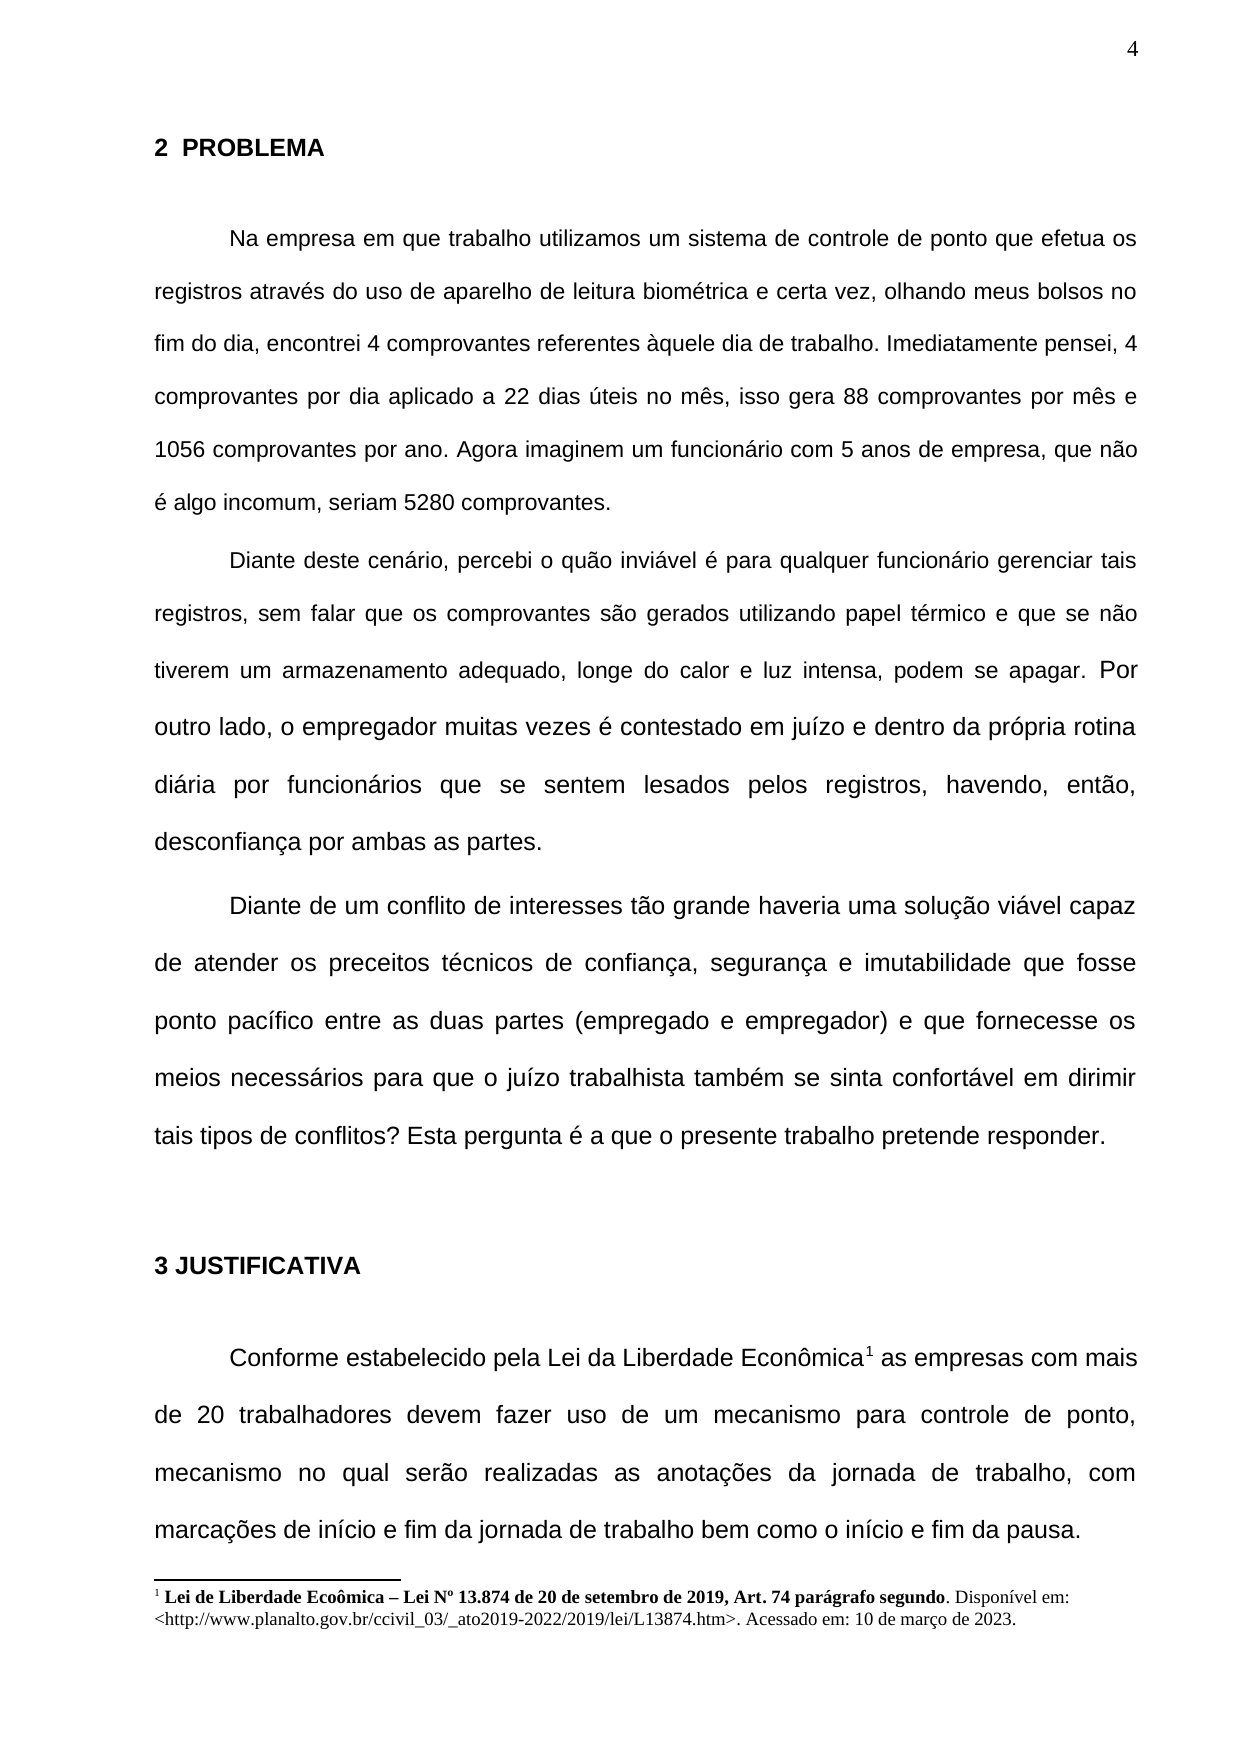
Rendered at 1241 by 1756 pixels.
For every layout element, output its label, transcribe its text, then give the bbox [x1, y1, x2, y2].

subtitle 3 JUSTIFICATIVA [154, 1251, 1138, 1280]
text Na empresa em que trabalho utilizamos um sistema de controle de ponto que efetua os registros através do uso de aparelho de leitura biométrica e certa vez, olhando meus bolsos no fim do dia, encontrei 4 comprovantes referentes àquele dia de trabalho. Imediatamente pensei, 4 comprovantes por dia aplicado a 22 dias úteis no mês, isso gera 88 comprovantes por mês e 1056 comprovantes por ano. Agora imaginem um funcionário com 5 anos de empresa, que não é algo incomum, seriam 5280 comprovantes. [154, 225, 1138, 515]
text Conforme estabelecido pela Lei da Liberdade Econômica as empresas com mais de 20 trabalhadores devem fazer uso de um mecanismo para controle de ponto, mecanismo no qual serão realizadas as anotações da jornada de trabalho, com marcações de início e fim da jornada de trabalho bem como o início e fim da pausa. [154, 1343, 1138, 1544]
text Diante deste cenário, percebi o quão inviável é para qualquer funcionário gerenciar tais registros, sem falar que os comprovantes são gerados utilizando papel térmico e que se não tiverem um armazenamento adequado, longe do calor e luz intensa, podem se apagar. Por outro lado, o empregador muitas vezes é contestado em juízo e dentro da própria rotina diária por funcionários que se sentem lesados pelos registros, havendo, então, desconfiança por ambas as partes. [154, 547, 1138, 856]
text Diante de um conflito de interesses tão grande haveria uma solução viável capaz de atender os preceitos técnicos de confiança, segurança e imutabilidade que fosse ponto pacífico entre as duas partes (empregado e empregador) e que fornecesse os meios necessários para que o juízo trabalhista também se sinta confortável em dirimir tais tipos de conflitos? Esta pergunta é a que o presente trabalho pretende responder. [154, 891, 1138, 1149]
subtitle 2 PROBLEMA [154, 133, 1138, 162]
